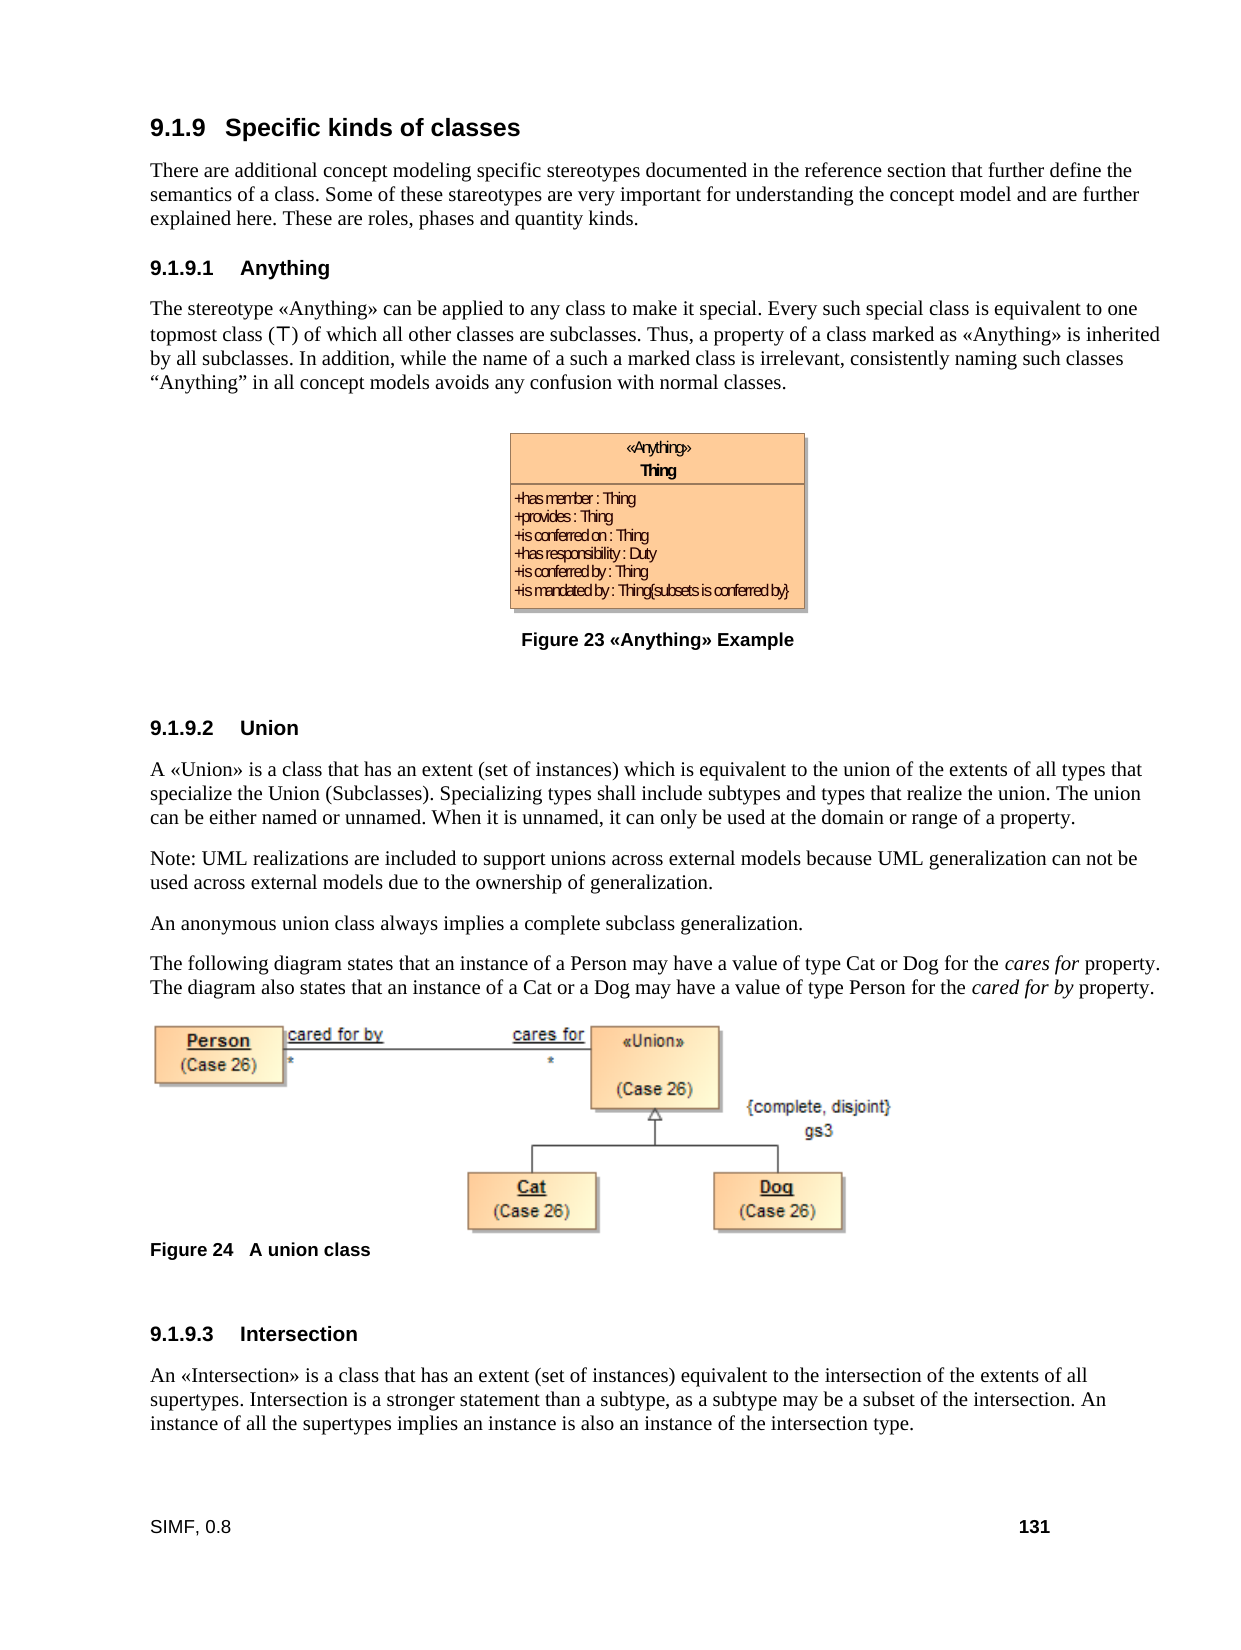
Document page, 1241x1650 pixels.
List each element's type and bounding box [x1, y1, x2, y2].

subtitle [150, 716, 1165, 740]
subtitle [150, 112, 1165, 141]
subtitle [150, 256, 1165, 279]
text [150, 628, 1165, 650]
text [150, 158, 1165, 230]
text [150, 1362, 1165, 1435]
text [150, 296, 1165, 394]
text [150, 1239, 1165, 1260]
picture [150, 1023, 894, 1235]
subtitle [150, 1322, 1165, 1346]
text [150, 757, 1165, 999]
